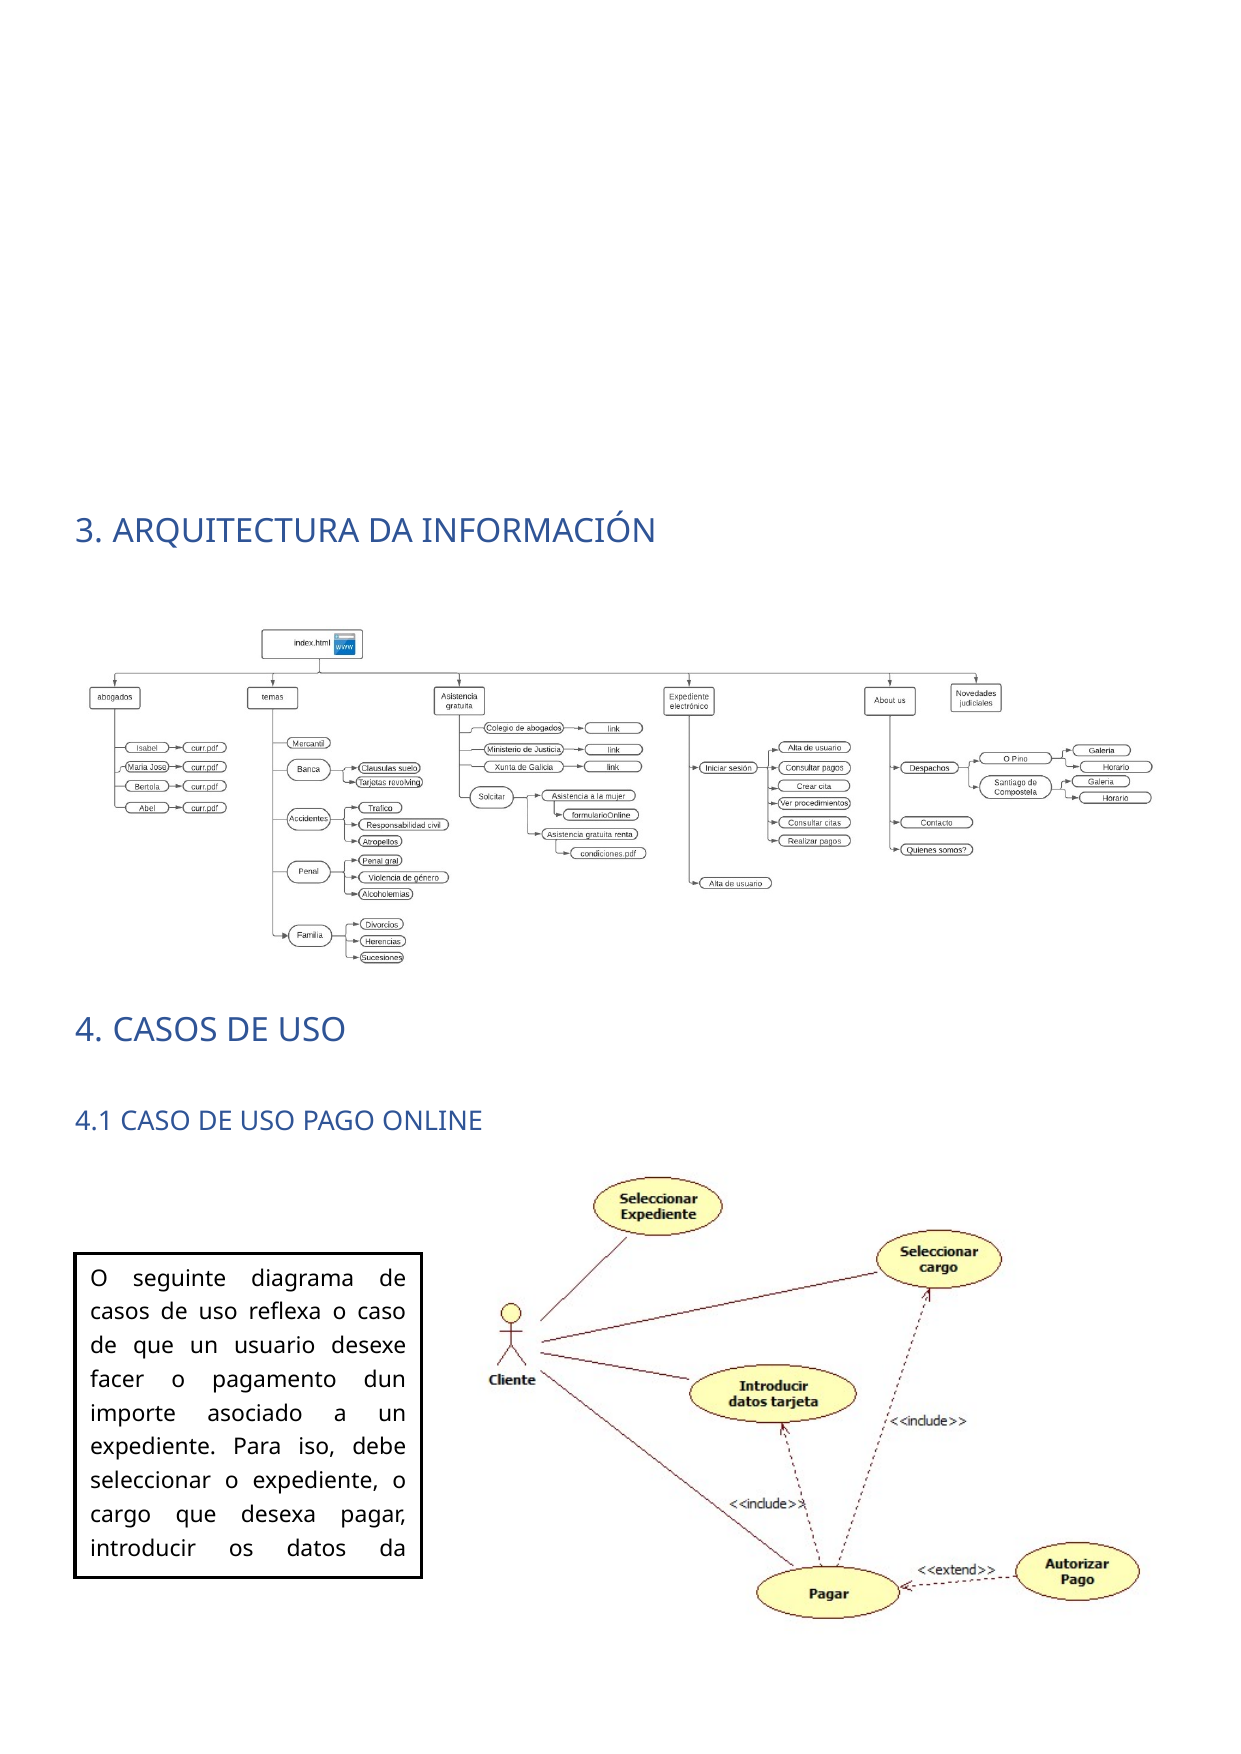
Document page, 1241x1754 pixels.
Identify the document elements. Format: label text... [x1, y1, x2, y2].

subtitle ARQUITECTURA DA INFORMACIÓN [75, 507, 1165, 553]
picture [459, 1153, 1164, 1643]
subtitle CASOS DE USO [75, 1006, 1165, 1051]
subtitle 4.1 CASO DE USO PAGO ONLINE [75, 1102, 1165, 1138]
picture [75, 615, 1166, 977]
